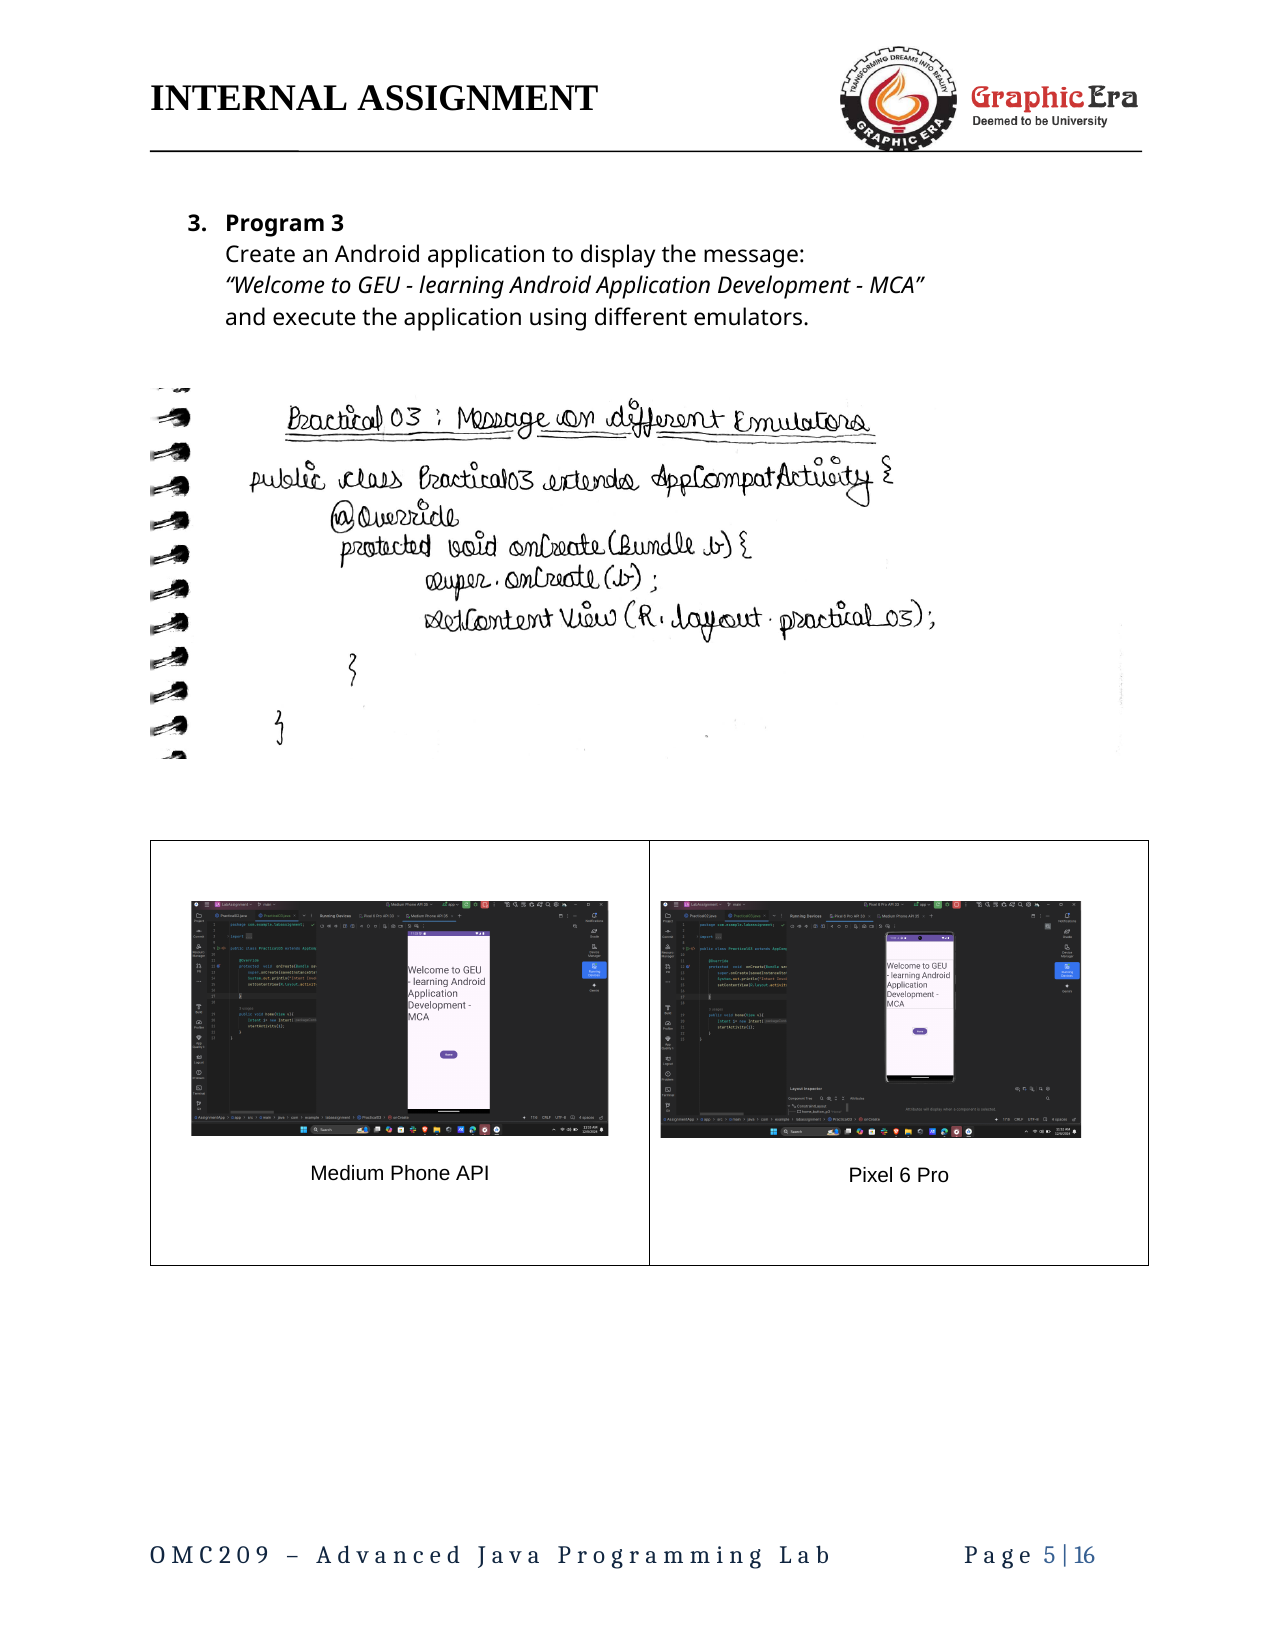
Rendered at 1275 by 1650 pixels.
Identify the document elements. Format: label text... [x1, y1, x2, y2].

picture [967, 73, 1143, 143]
picture [660, 901, 1082, 1138]
picture [840, 46, 957, 150]
picture [191, 901, 609, 1136]
table_header Medium Phone API [151, 841, 649, 1265]
table_header Pixel 6 Pro [650, 841, 1148, 1265]
picture [150, 388, 1125, 759]
list Program 3 Create an Android application to display the message: “Welcome to GEU - learning Android Application Development - MCA” and execute the application using different emulators. [187, 207, 1125, 332]
